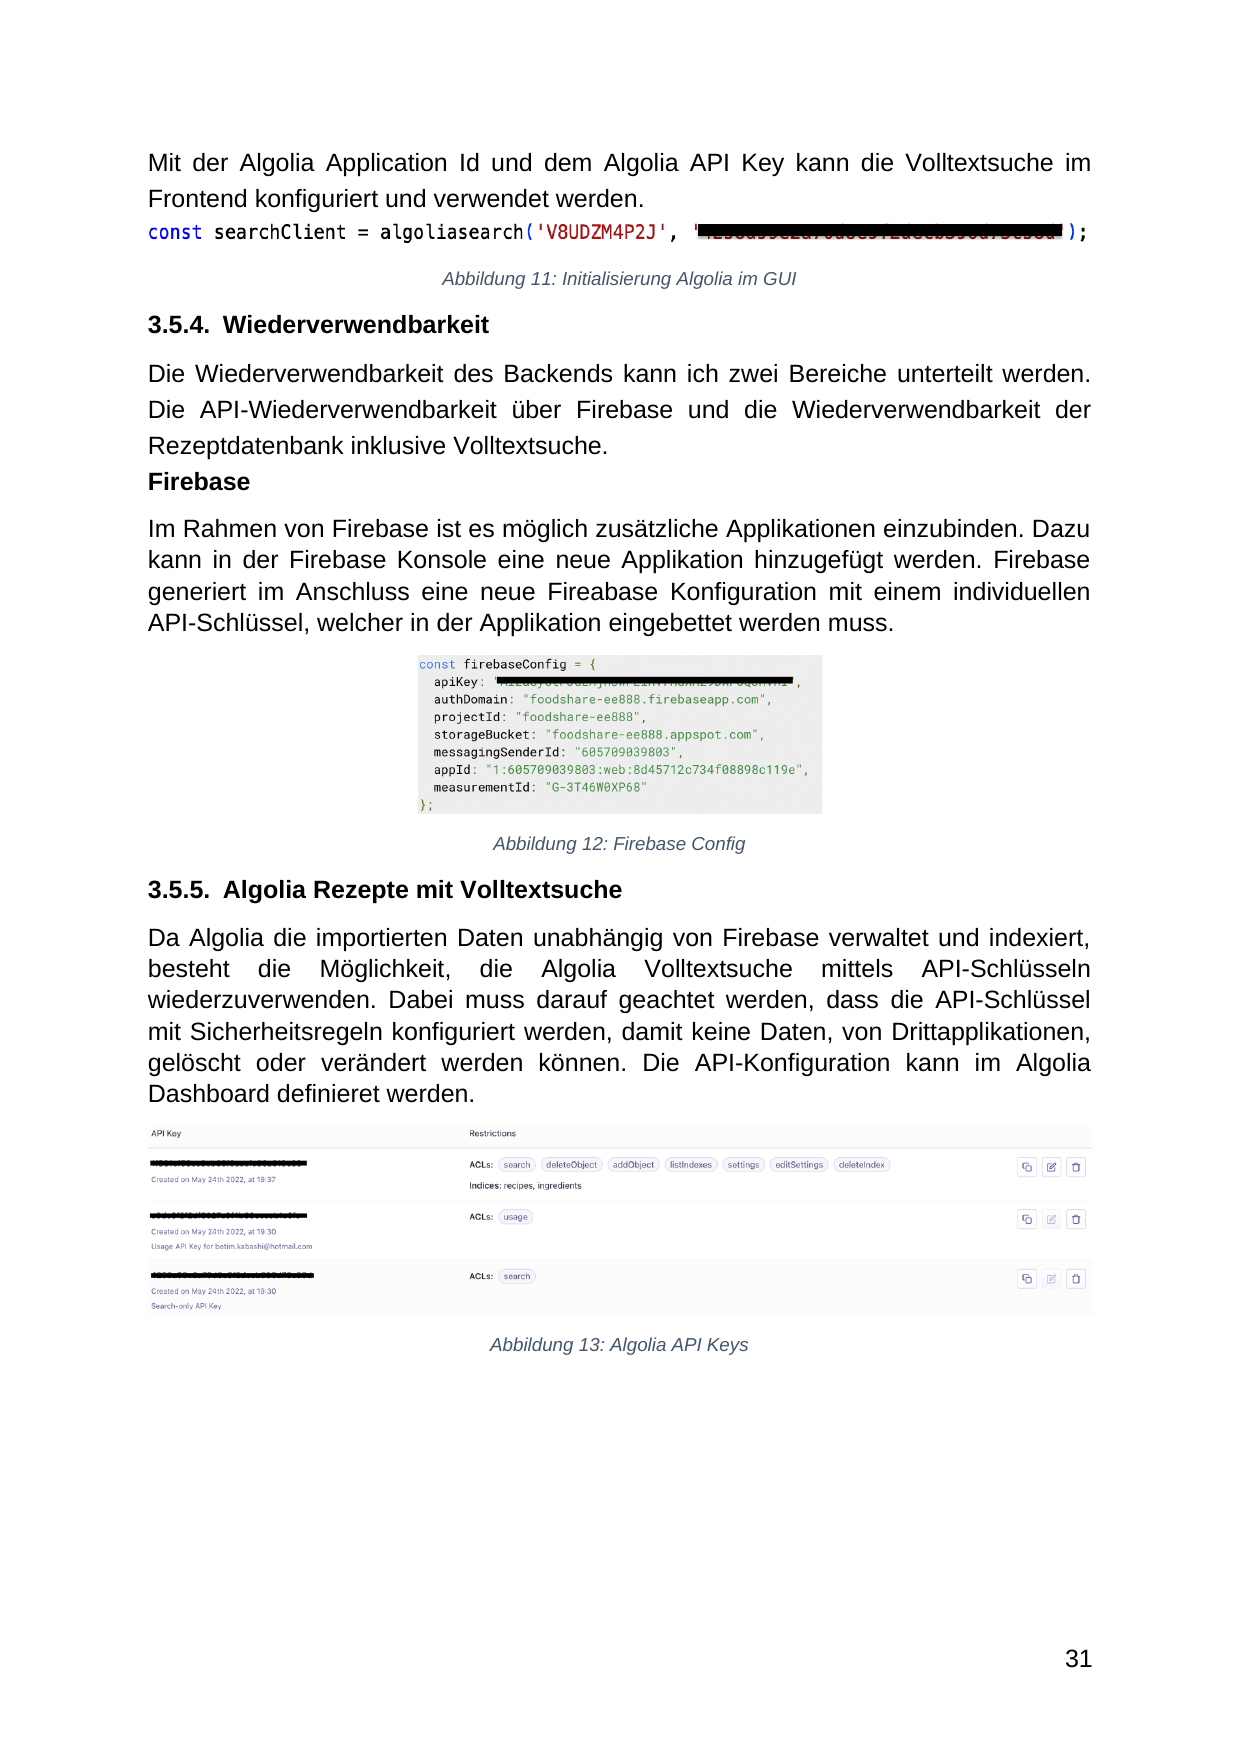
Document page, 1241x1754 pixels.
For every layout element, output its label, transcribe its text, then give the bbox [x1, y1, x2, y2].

picture [417, 655, 823, 814]
text Da Algolia die importierten Daten unabhängig von Firebase verwaltet und indexiert, besteht die Möglichkeit, die Algolia Volltextsuche mittels API-Schlüsseln wiederzuverwenden. Dabei muss darauf geachtet werden, dass die API-Schlüssel mit Sicherheitsregeln konfiguriert werden, damit keine Daten, von Drittapplikationen, gelöscht oder verändert werden können. Die API-Konfiguration kann im Algolia Dashboard definieret werden. [148, 923, 1092, 1107]
subtitle Algolia Rezepte mit Volltextsuche [148, 875, 1092, 904]
text Die Wiederverwendbarkeit des Backends kann ich zwei Bereiche unterteilt werden. Die API-Wiederverwendbarkeit über Firebase und die Wiederverwendbarkeit der Rezeptdatenbank inklusive Volltextsuche. [148, 359, 1092, 459]
text Firebase [148, 467, 1092, 495]
picture [147, 1126, 1093, 1316]
text Abbildung 13: Algolia API Keys [148, 1334, 1092, 1356]
text Abbildung 12: Firebase Config [148, 833, 1092, 854]
subtitle Wiederverwendbarkeit [148, 310, 1092, 339]
picture [147, 219, 1093, 248]
text Im Rahmen von Firebase ist es möglich zusätzliche Applikationen einzubinden. Dazu kann in der Firebase Konsole eine neue Applikation hinzugefügt werden. Firebase generiert im Anschluss eine neue Fireabase Konfiguration mit einem individuellen API-Schlüssel, welcher in der Applikation eingebettet werden muss. [148, 514, 1092, 636]
text Abbildung 11: Initialisierung Algolia im GUI [148, 268, 1092, 289]
text Mit der Algolia Application Id und dem Algolia API Key kann die Volltextsuche im Frontend konfiguriert und verwendet werden. [148, 148, 1092, 212]
